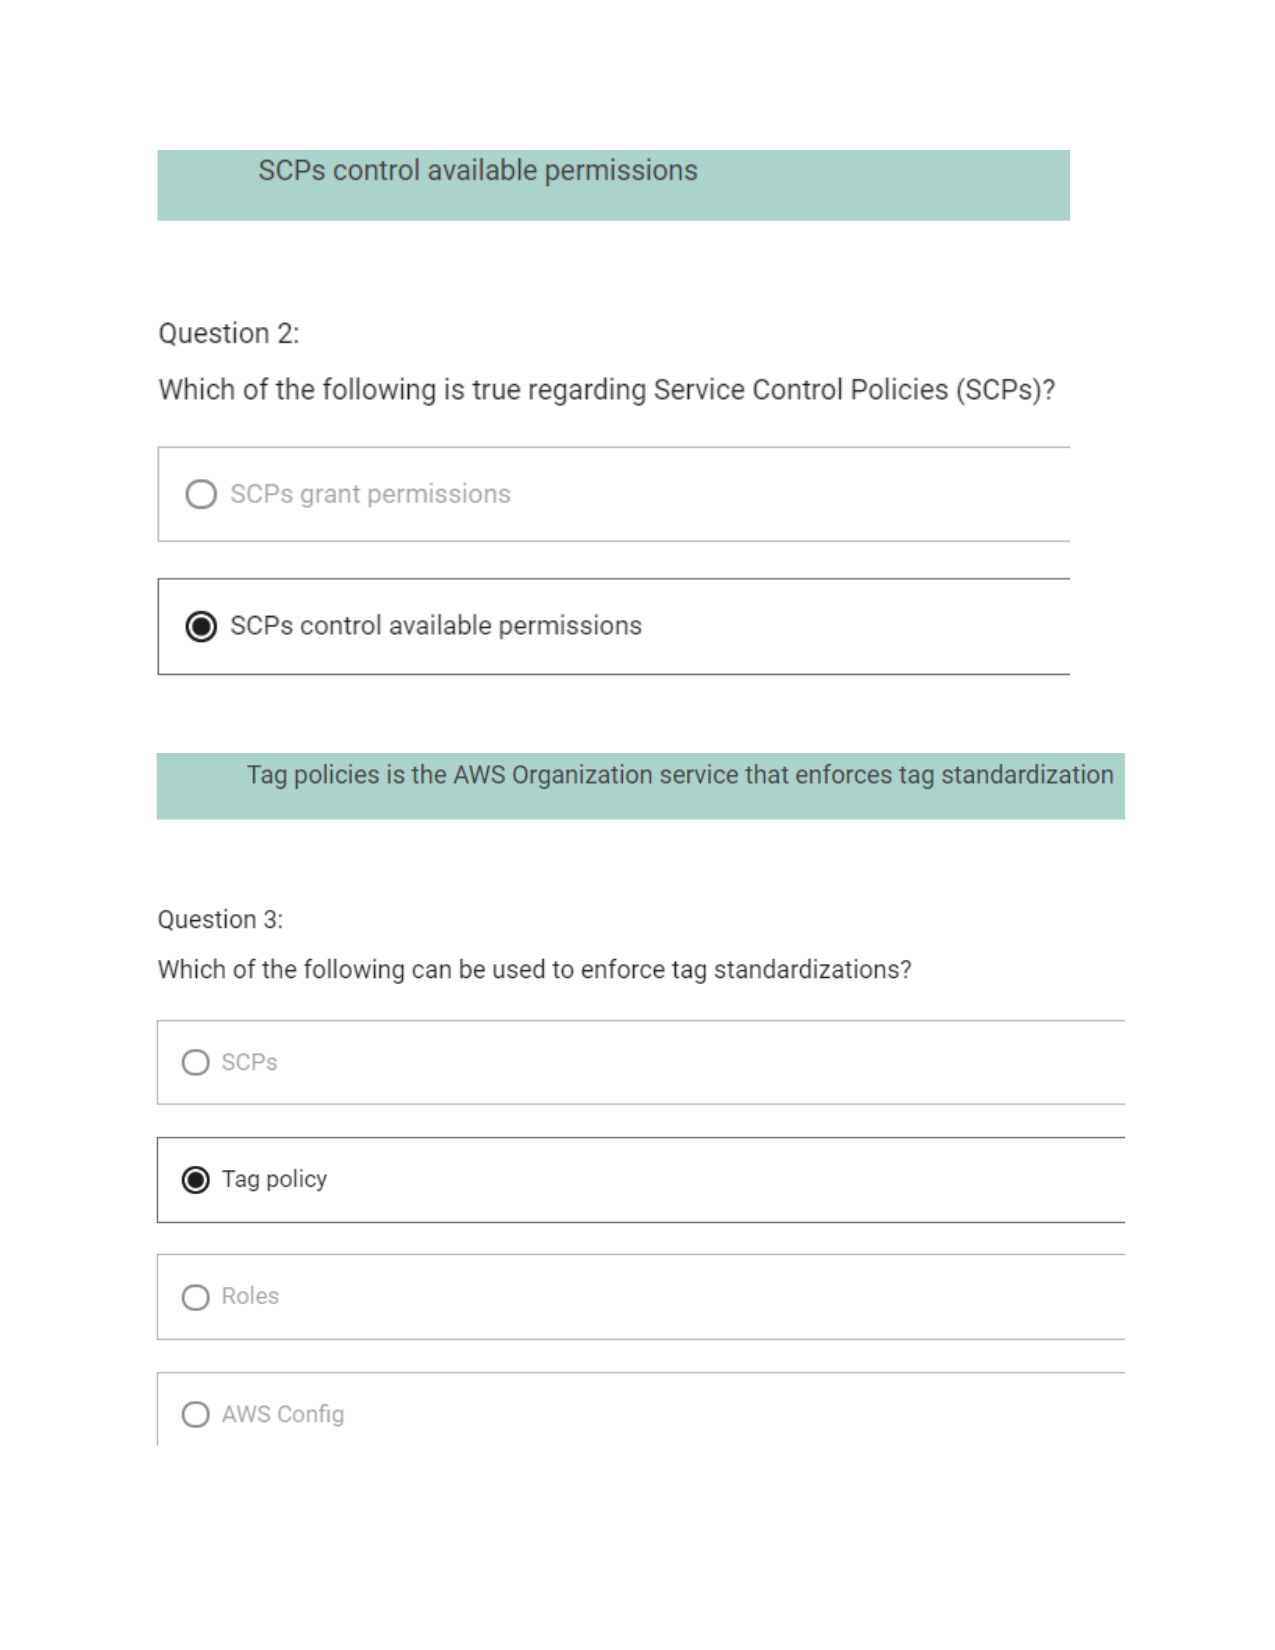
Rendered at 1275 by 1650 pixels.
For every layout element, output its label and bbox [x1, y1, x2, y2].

picture [150, 753, 1125, 1446]
picture [150, 150, 1071, 688]
